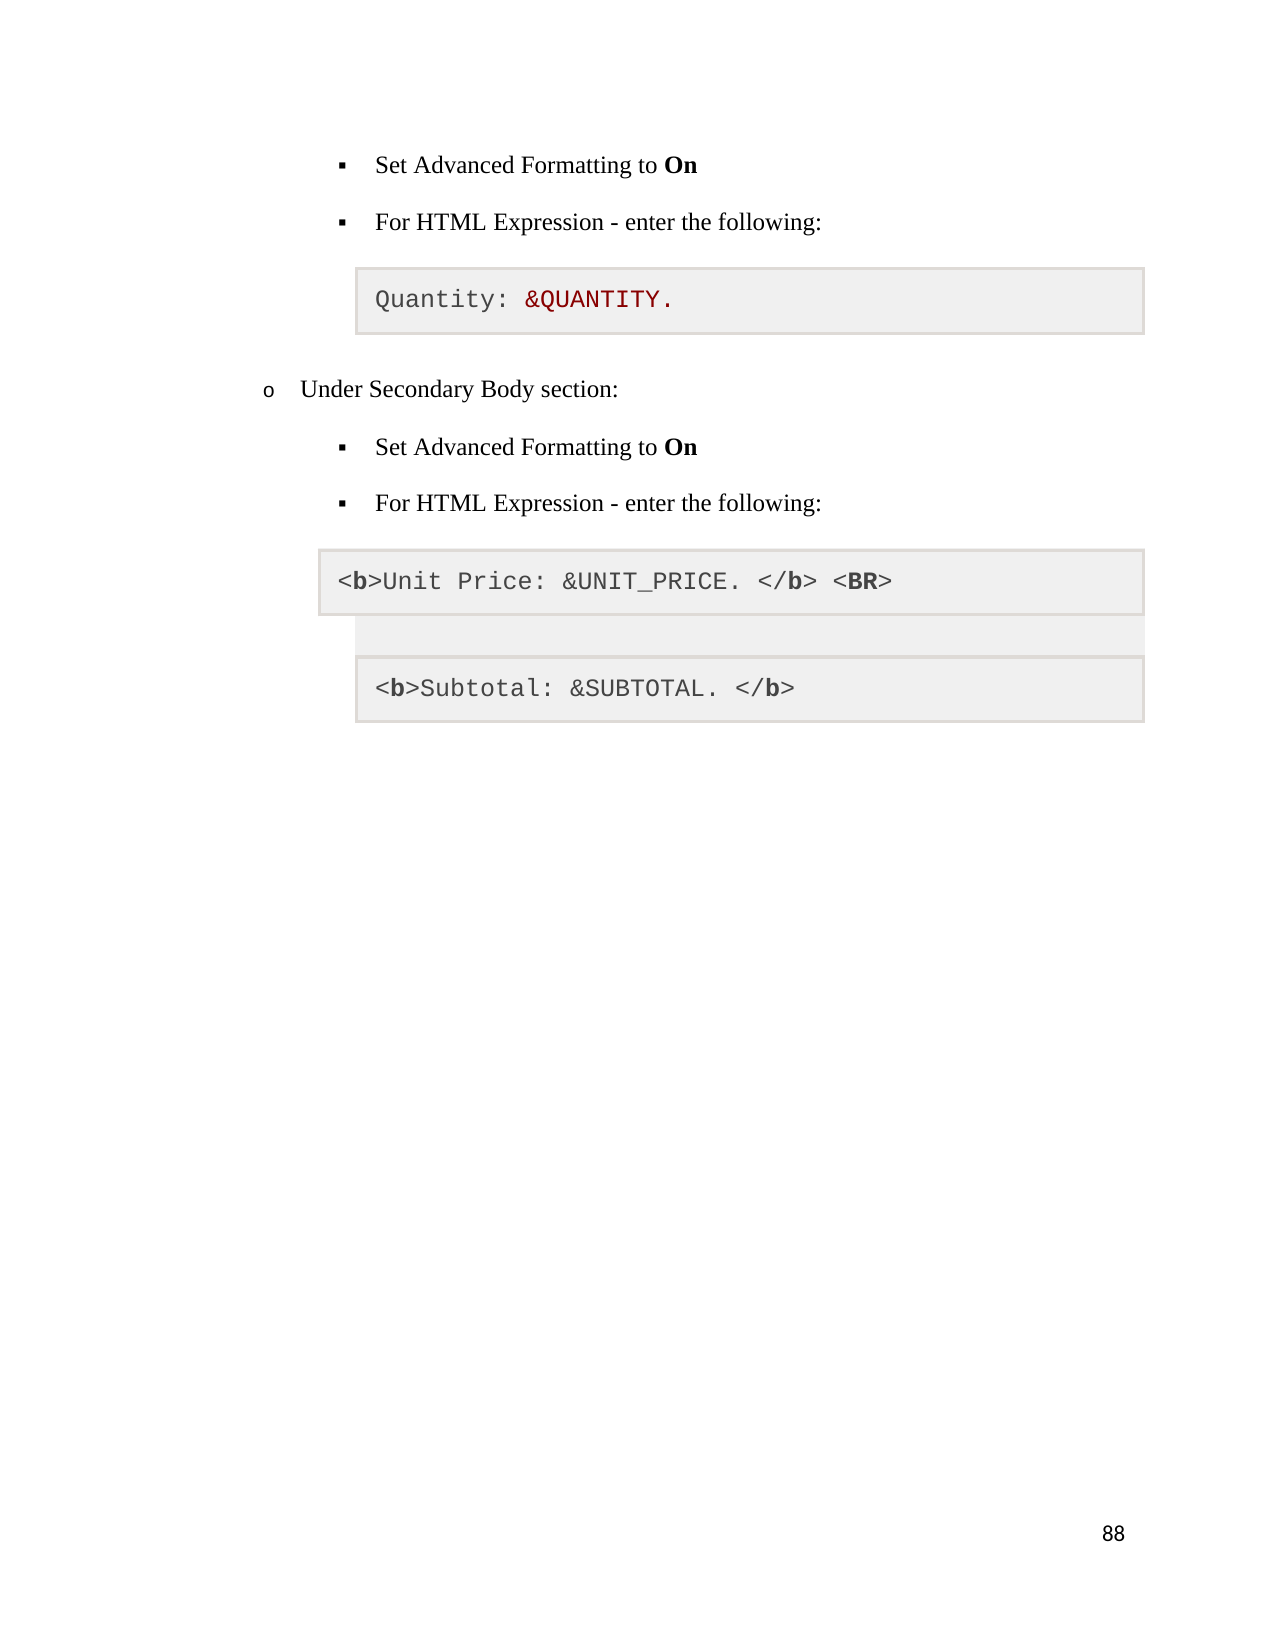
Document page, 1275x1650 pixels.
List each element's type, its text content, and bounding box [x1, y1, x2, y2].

text <b>Unit Price: &UNIT_PRICE. </b> <BR> [321, 552, 1142, 613]
text <b>Subtotal: &SUBTOTAL. </b> [358, 659, 1142, 720]
text Quantity: &QUANTITY. [358, 270, 1142, 332]
list For HTML Expression - enter the following: [337, 207, 1125, 236]
list For HTML Expression - enter the following: [337, 488, 1125, 517]
list Set Advanced Formatting to On [337, 150, 1125, 179]
list Under Secondary Body section: [262, 374, 1125, 403]
list Set Advanced Formatting to On [337, 432, 1125, 460]
